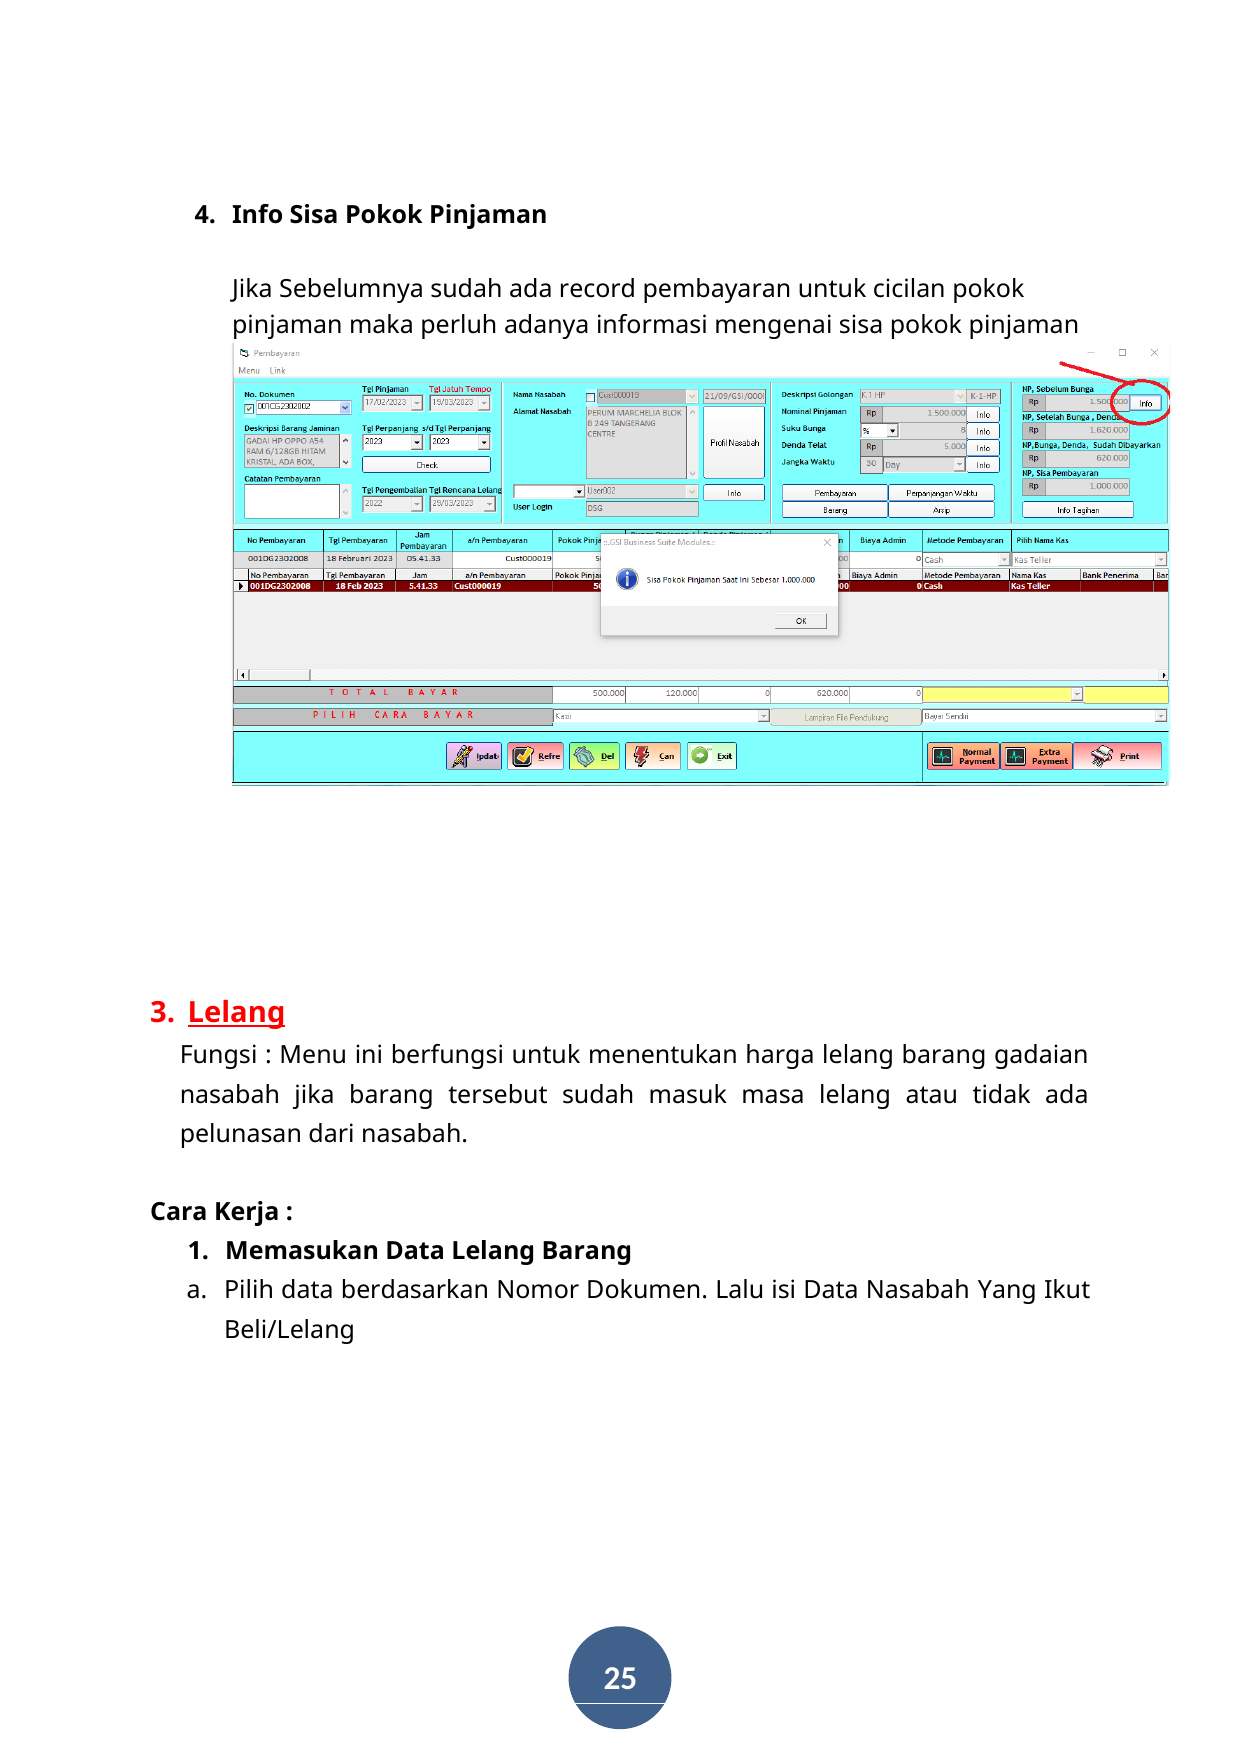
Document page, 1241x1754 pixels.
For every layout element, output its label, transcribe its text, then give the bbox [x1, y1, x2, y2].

list Memasukan Data Lelang Barang [187, 1233, 1090, 1267]
list Lelang [150, 992, 1090, 1031]
text Cara Kerja : [150, 1194, 1090, 1228]
text Fungsi : Menu ini berfungsi untuk menentukan harga lelang barang gadaian nasabah jika barang tersebut sudah masuk masa lelang atau tidak ada pelunasan dari nasabah. [179, 1037, 1090, 1149]
list Pilih data berdasarkan Nomor Dokumen. Lalu isi Data Nasabah Yang Ikut Beli/Lelang [186, 1272, 1090, 1345]
picture [231, 343, 1171, 786]
list Jika Sebelumnya sudah ada record pembayaran untuk cicilan pokok pinjaman maka perluh adanya informasi mengenai sisa pokok pinjaman [232, 270, 1090, 341]
list Info Sisa Pokok Pinjaman [194, 197, 1090, 231]
